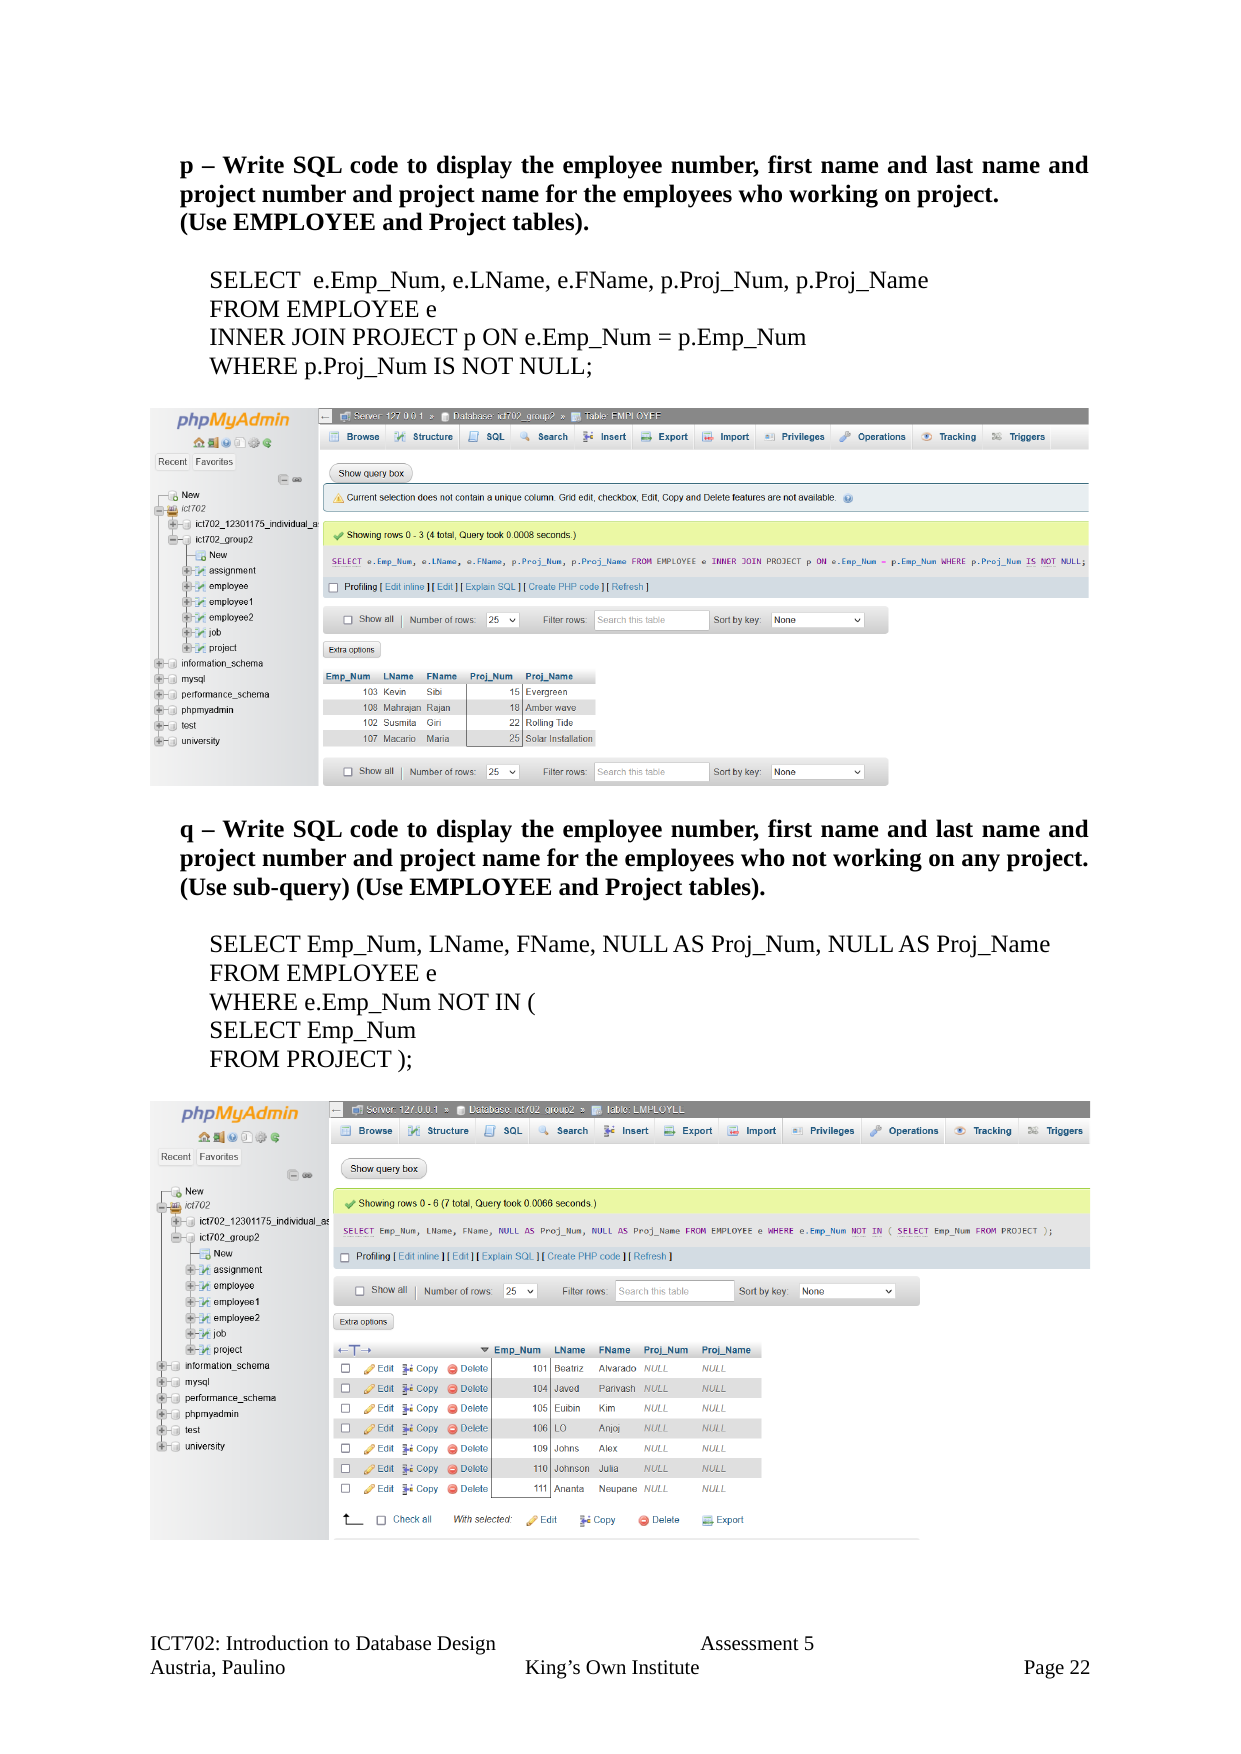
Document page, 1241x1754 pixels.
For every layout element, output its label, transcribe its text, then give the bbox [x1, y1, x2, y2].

text WHERE p.Proj_Num IS NOT NULL; [209, 351, 1090, 380]
text SELECT Emp_Num, LName, FName, NULL AS Proj_Num, NULL AS Proj_Name [209, 929, 1090, 958]
text SELECT e.Emp_Num, e.LName, e.FName, p.Proj_Num, p.Proj_Name [209, 265, 1090, 294]
text INNER JOIN PROJECT p ON e.Emp_Num = p.Emp_Num [209, 322, 1090, 351]
picture [150, 1101, 1091, 1540]
text WHERE e.Emp_Num NOT IN ( [209, 987, 1090, 1016]
text FROM EMPLOYEE e [209, 958, 1090, 987]
text (Use EMPLOYEE and Project tables). [179, 207, 1090, 236]
text q – Write SQL code to display the employee number, first name and last name and project number and project name for the employees who not working on any project. (Use sub-query) (Use EMPLOYEE and Project tables). [179, 814, 1090, 901]
text FROM PROJECT ); [209, 1044, 1090, 1073]
text p – Write SQL code to display the employee number, first name and last name and project number and project name for the employees who working on project. [179, 150, 1090, 207]
picture [150, 408, 1089, 786]
text FROM EMPLOYEE e [209, 294, 1090, 322]
text SELECT Emp_Num [209, 1016, 1090, 1044]
